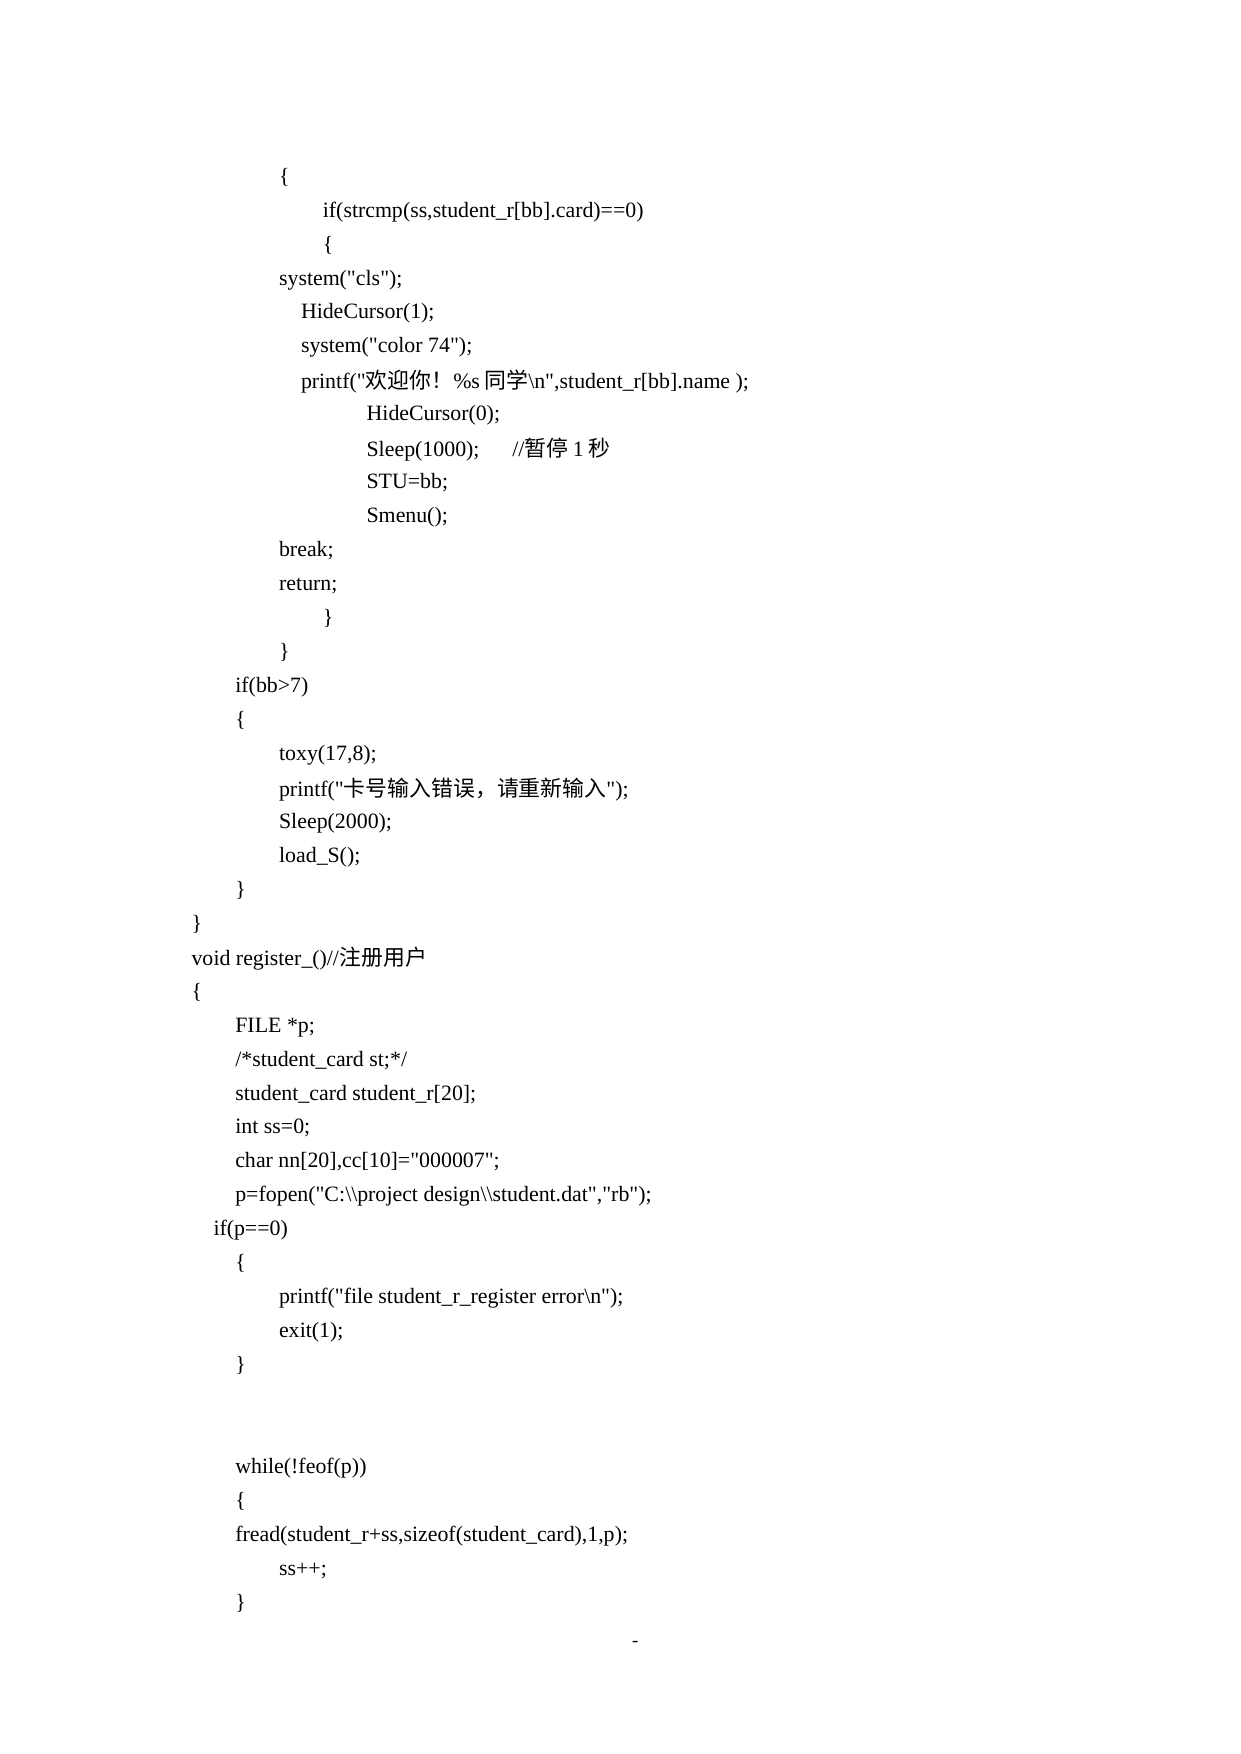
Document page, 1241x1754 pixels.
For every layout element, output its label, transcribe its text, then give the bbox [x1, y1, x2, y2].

text printf("卡号输入错误，请重新输入"); [148, 769, 1122, 803]
text if(strcmp(ss,student_r[bb].card)==0) [148, 192, 1122, 226]
text printf("欢迎你！%s同学\n",student_r[bb].name ); [148, 362, 1122, 396]
text void register_()//注册用户 [148, 939, 1122, 973]
text { [148, 973, 1122, 1007]
text fread(student_r+ss,sizeof(student_card),1,p); [148, 1517, 1122, 1551]
text STU=bb; [148, 464, 1122, 498]
text HideCursor(1); [148, 294, 1122, 328]
text system("cls"); [148, 260, 1122, 294]
text toxy(17,8); [148, 736, 1122, 769]
text { [148, 158, 1122, 192]
text Sleep(1000); //暂停1秒 [148, 430, 1122, 464]
text return; [148, 566, 1122, 600]
text if(bb>7) [148, 668, 1122, 702]
text student_card student_r[20]; [148, 1075, 1122, 1109]
text ss++; [148, 1551, 1122, 1584]
text if(p==0) [148, 1211, 1122, 1245]
text Sleep(2000); [148, 803, 1122, 837]
text } [148, 600, 1122, 634]
text { [148, 1245, 1122, 1279]
text { [148, 702, 1122, 736]
text { [148, 226, 1122, 260]
text p=fopen("C:\\project design\\student.dat","rb"); [148, 1177, 1122, 1211]
text load_S(); [148, 837, 1122, 871]
text FILE *p; [148, 1007, 1122, 1041]
text int ss=0; [148, 1109, 1122, 1143]
text while(!feof(p)) [148, 1449, 1122, 1483]
text exit(1); [148, 1313, 1122, 1347]
text char nn[20],cc[10]="000007"; [148, 1143, 1122, 1177]
text system("color 74"); [148, 328, 1122, 362]
text { [148, 1483, 1122, 1517]
text break; [148, 532, 1122, 566]
text } [148, 1347, 1122, 1381]
text } [148, 871, 1122, 905]
text } [148, 905, 1122, 939]
text } [148, 634, 1122, 668]
text /*student_card st;*/ [148, 1041, 1122, 1075]
text Smenu(); [148, 498, 1122, 532]
text HideCursor(0); [148, 396, 1122, 430]
text printf("file student_r_register error\n"); [148, 1279, 1122, 1313]
text } [148, 1584, 1122, 1618]
